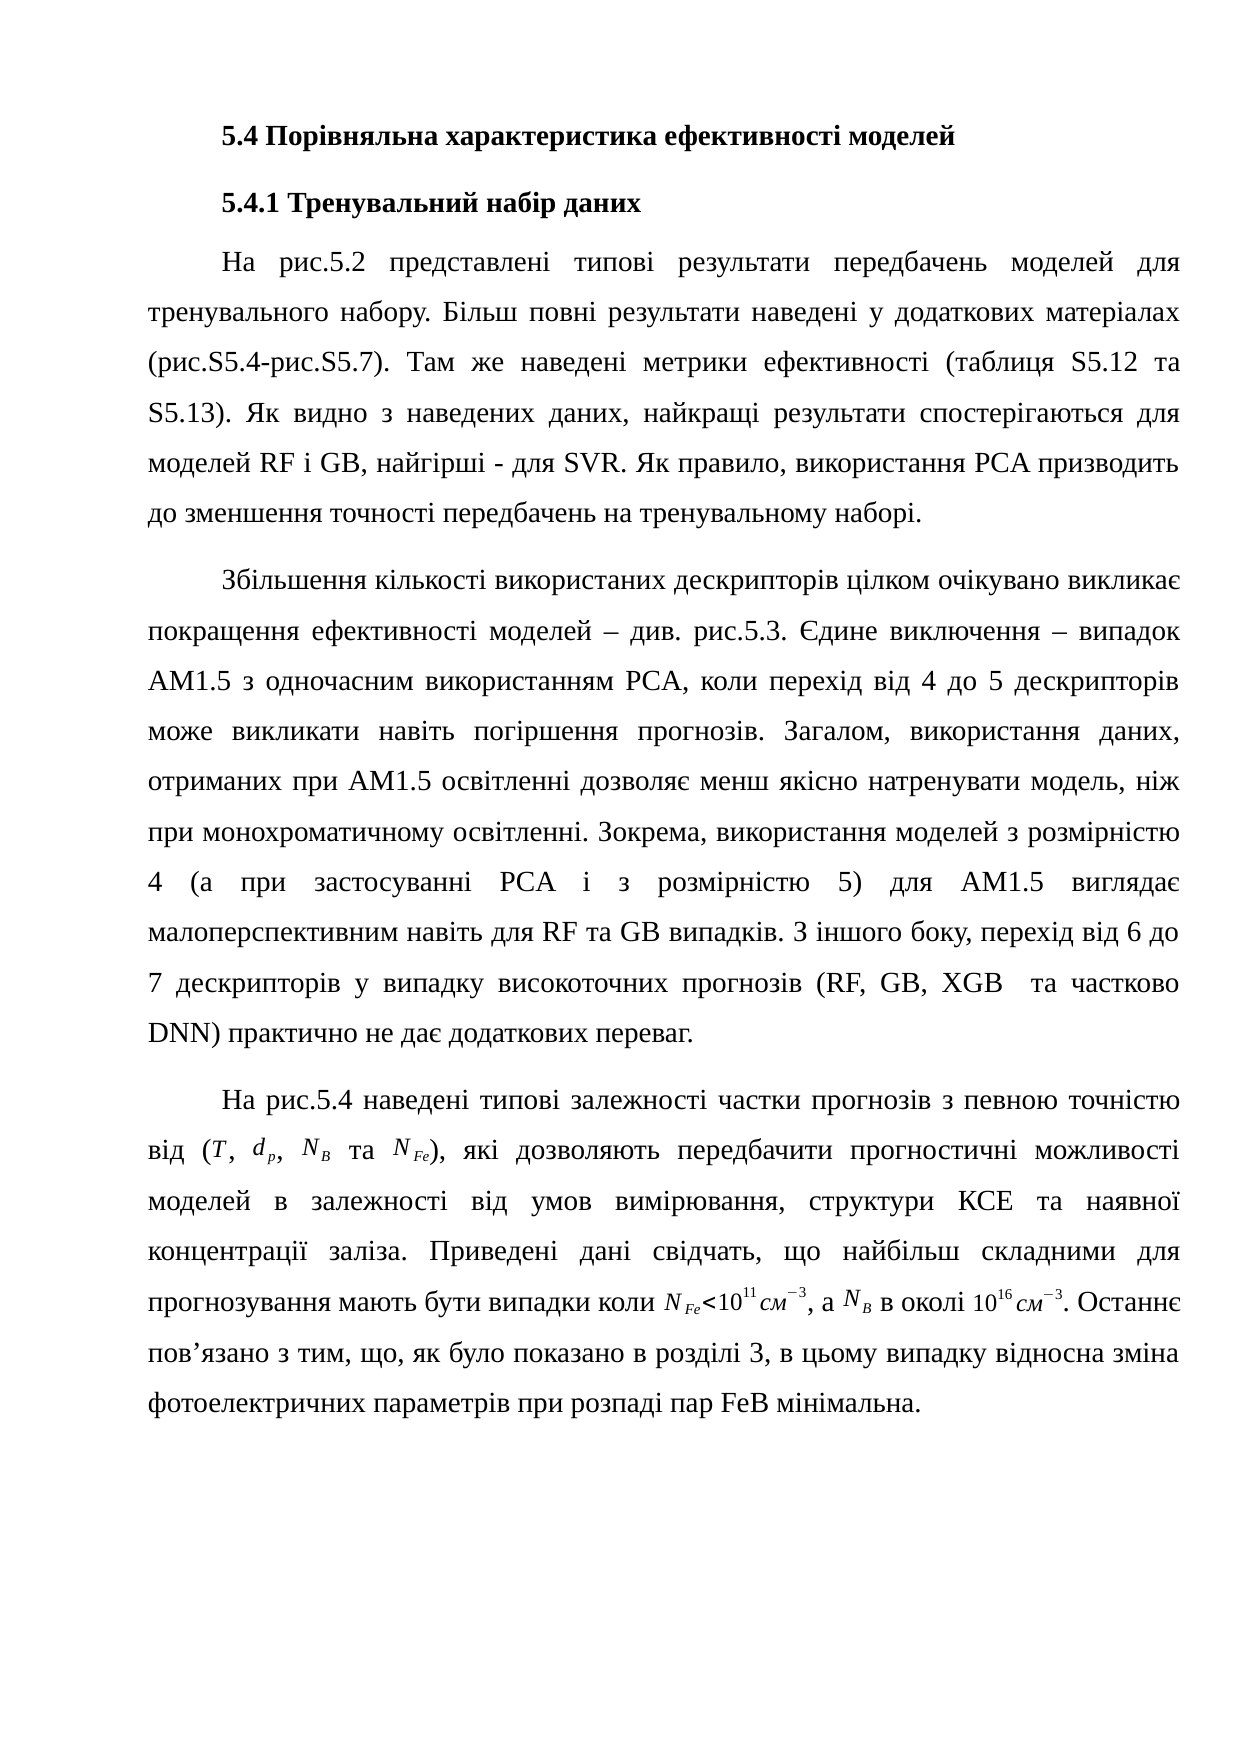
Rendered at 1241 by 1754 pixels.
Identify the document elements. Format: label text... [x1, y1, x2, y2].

text На рис.5.2 представлені типові результати передбачень моделей для тренувального набору. Більш повні результати наведені у додаткових матеріалах (рис.S5.4-рис.S5.7). Там же наведені метрики ефективності (таблиця S5.12 та S5.13). Як видно з наведених даних, найкращі результати спостерігаються для моделей RF і GB, найгірші - для SVR. Як правило, використання PCA призводить до зменшення точності передбачень на тренувальному наборі. [148, 244, 1181, 529]
text Збільшення кількості використаних дескрипторів цілком очікувано викликає покращення ефективності моделей – див. рис.5.3. Єдине виключення – випадок АМ1.5 з одночасним використанням PCA, коли перехід від 4 до 5 дескрипторів може викликати навіть погіршення прогнозів. Загалом, використання даних, отриманих при АМ1.5 освітленні дозволяє менш якісно натренувати модель, ніж при монохроматичному освітленні. Зокрема, використання моделей з розмірністю 4 (а при застосуванні PCA і з розмірністю 5) для АМ1.5 виглядає малоперспективним навіть для RF та GB випадків. З іншого боку, перехід від 6 до 7 дескрипторів у випадку високоточних прогнозів (RF, GB, XGB та частково DNN) практично не дає додаткових переваг. [148, 562, 1181, 1049]
subtitle 5.4.1 Тренувальний набір даних [148, 185, 1181, 219]
text На рис.5.4 наведені типові залежності частки прогнозів з певною точністю від (, , та ), які дозволяють передбачити прогностичні можливості моделей в залежності від умов вимірювання, структури КСЕ та наявної концентрації заліза. Приведені дані свідчать, що найбільш складними для прогнозування мають бути випадки коли , а в околі . Останнє пов’язано з тим, що, як було показано в розділі 3, в цьому випадку відносна зміна фотоелектричних параметрів при розпаді пар FeB мінімальна. [148, 1082, 1181, 1419]
subtitle 5.4 Порівняльна характеристика ефективності моделей [148, 118, 1181, 152]
